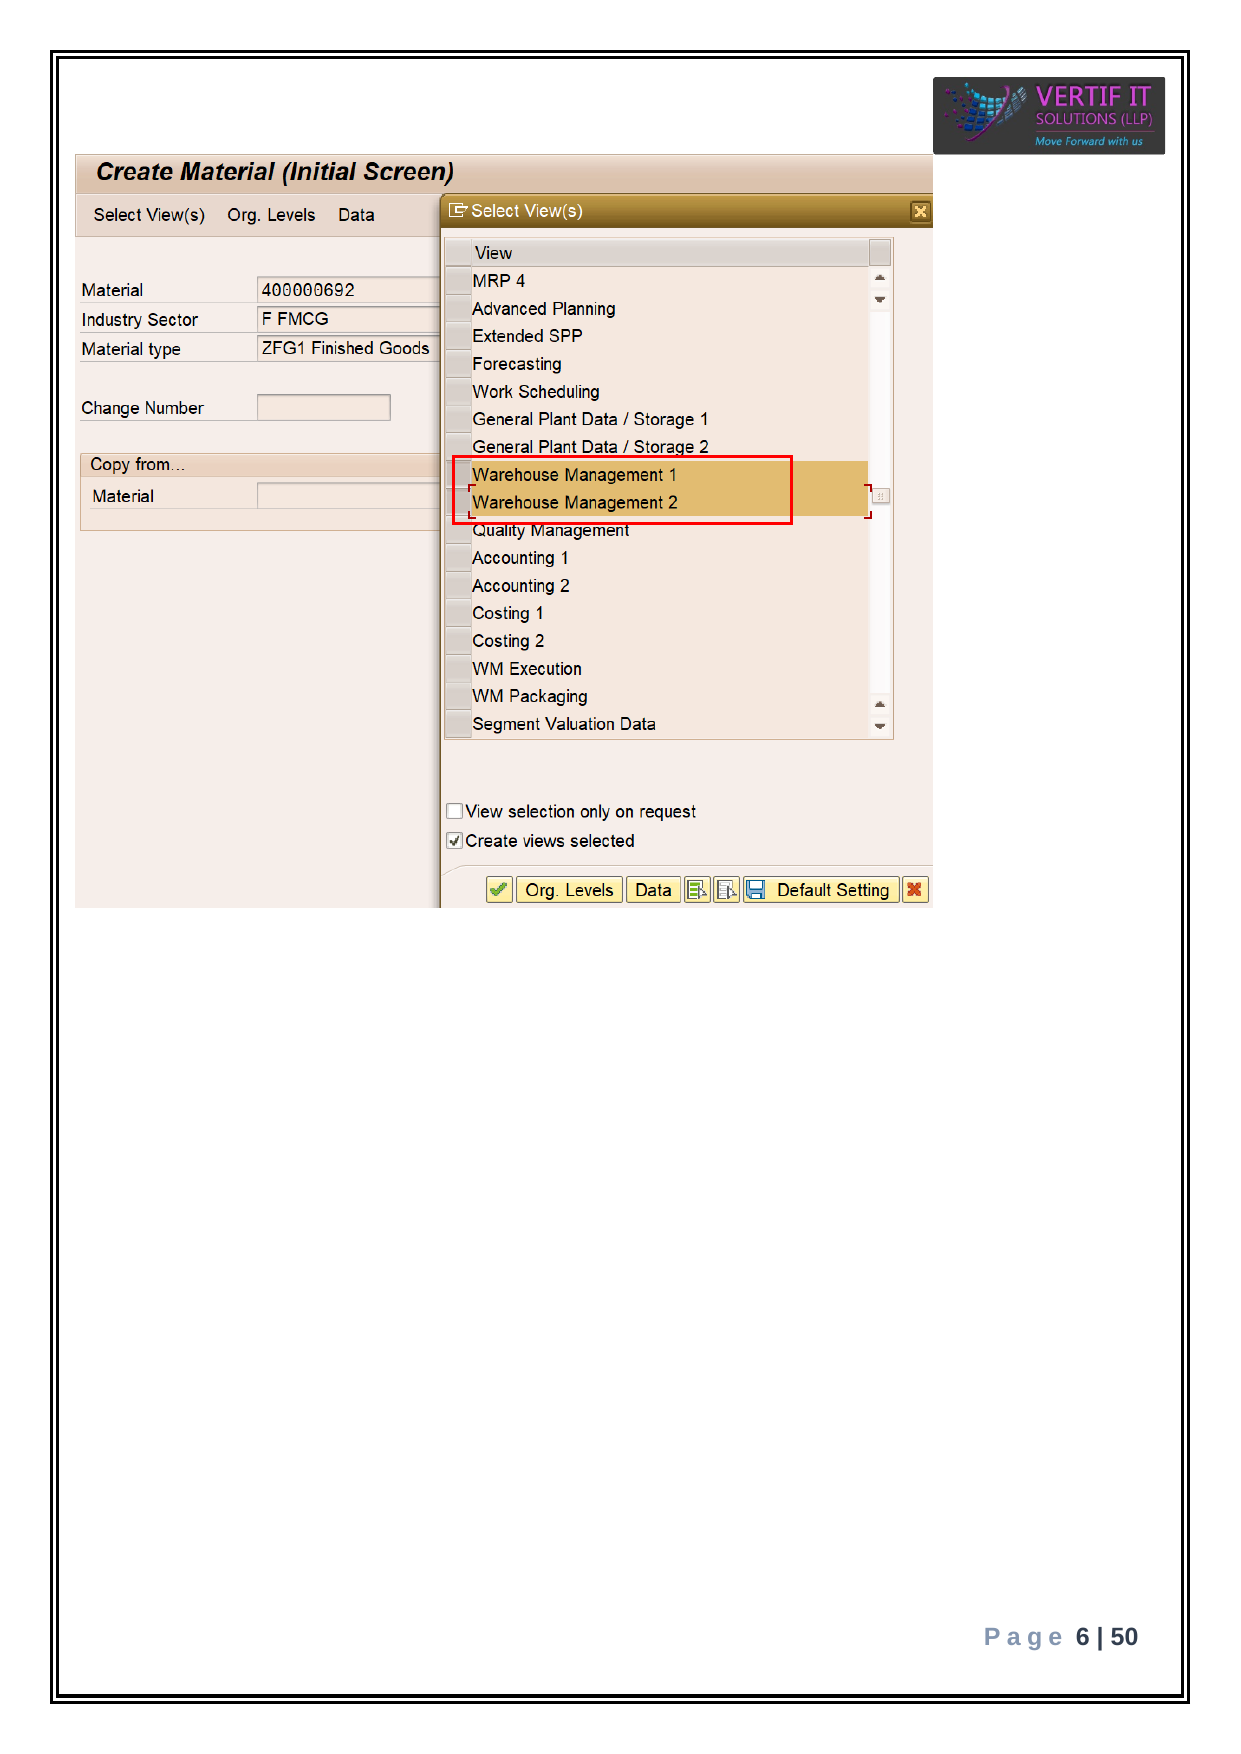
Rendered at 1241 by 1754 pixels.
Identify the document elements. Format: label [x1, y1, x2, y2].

picture [75, 75, 1166, 908]
